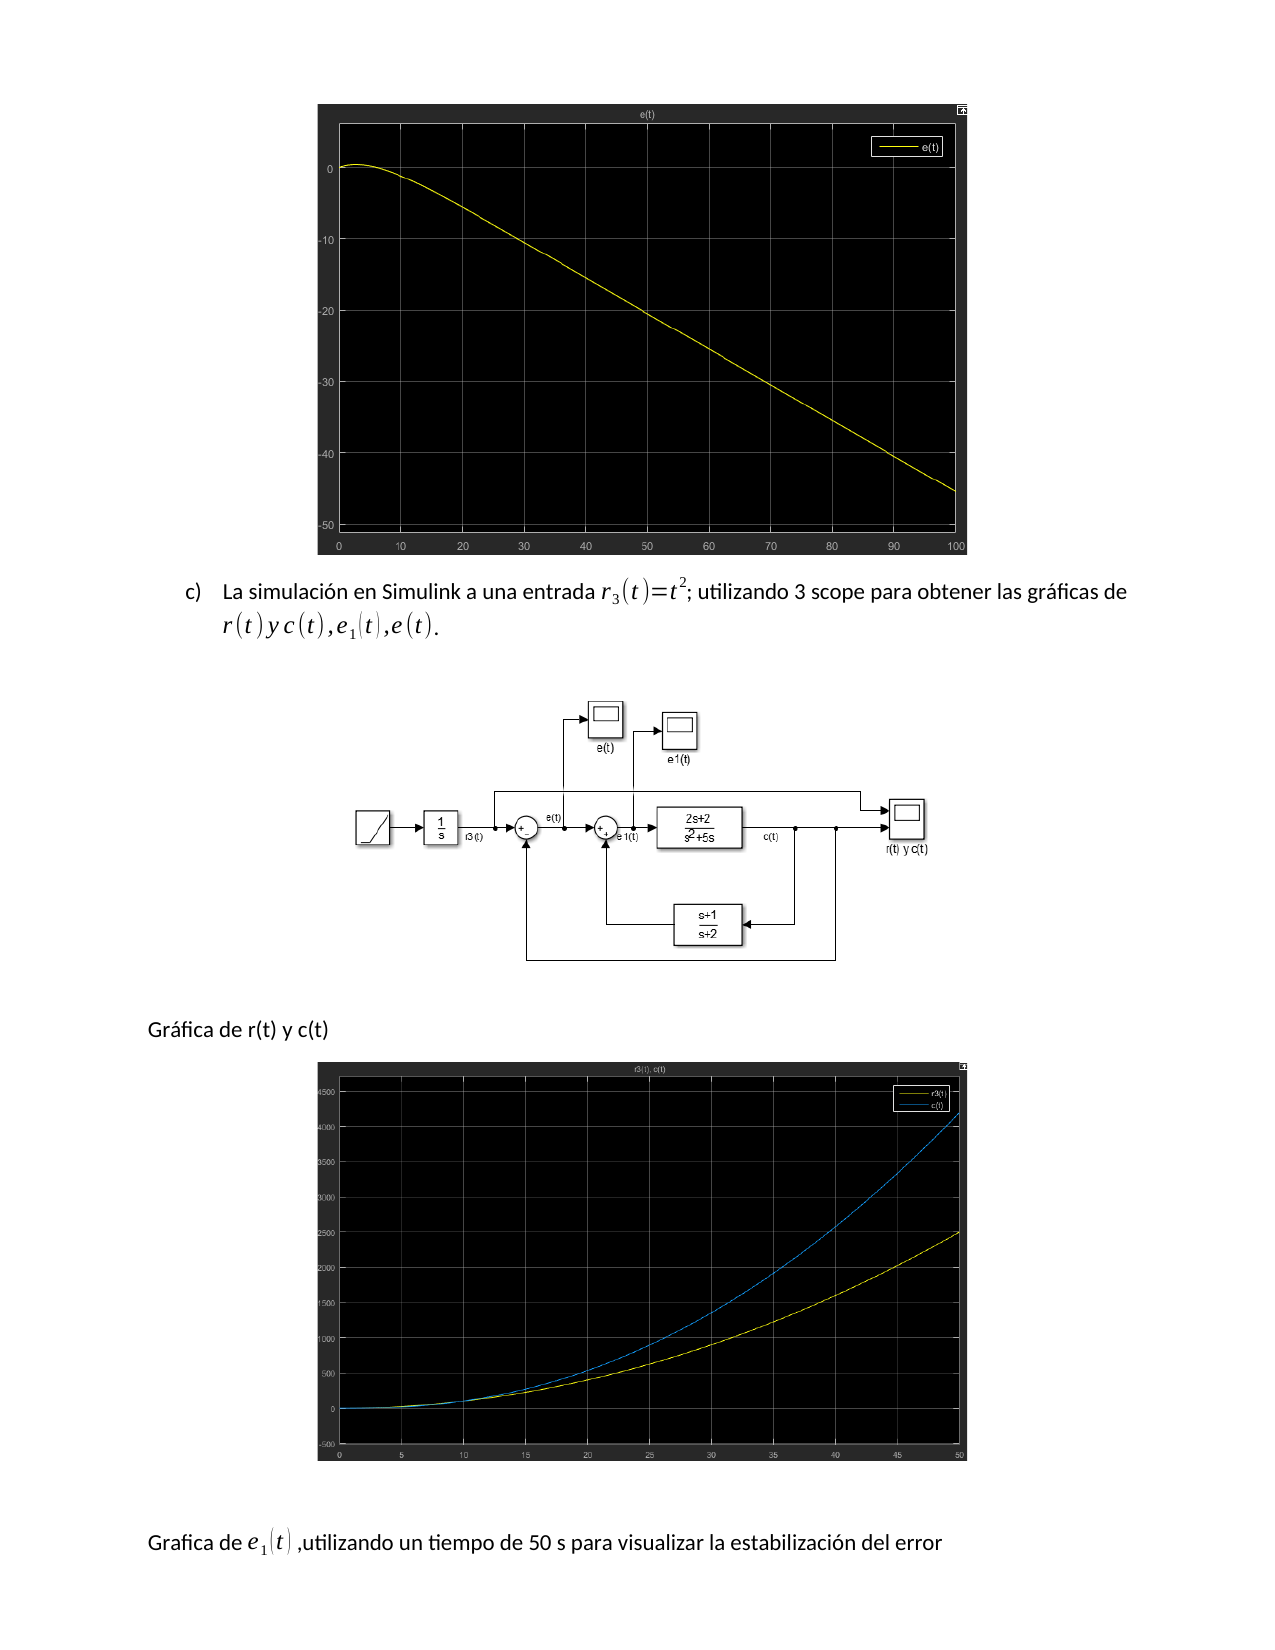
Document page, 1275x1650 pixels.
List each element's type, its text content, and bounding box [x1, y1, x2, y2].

picture [317, 1062, 968, 1461]
picture [317, 103, 968, 555]
list La simulación en Simulink a una entrada ; utilizando 3 scope para obtener las gráficas de . [185, 573, 1137, 643]
text Gráfica de r(t) y c(t) [148, 1015, 1137, 1043]
picture [347, 681, 938, 978]
text Grafica de ,utilizando un tiempo de 50 s para visualizar la estabilización del error [148, 1526, 1137, 1559]
